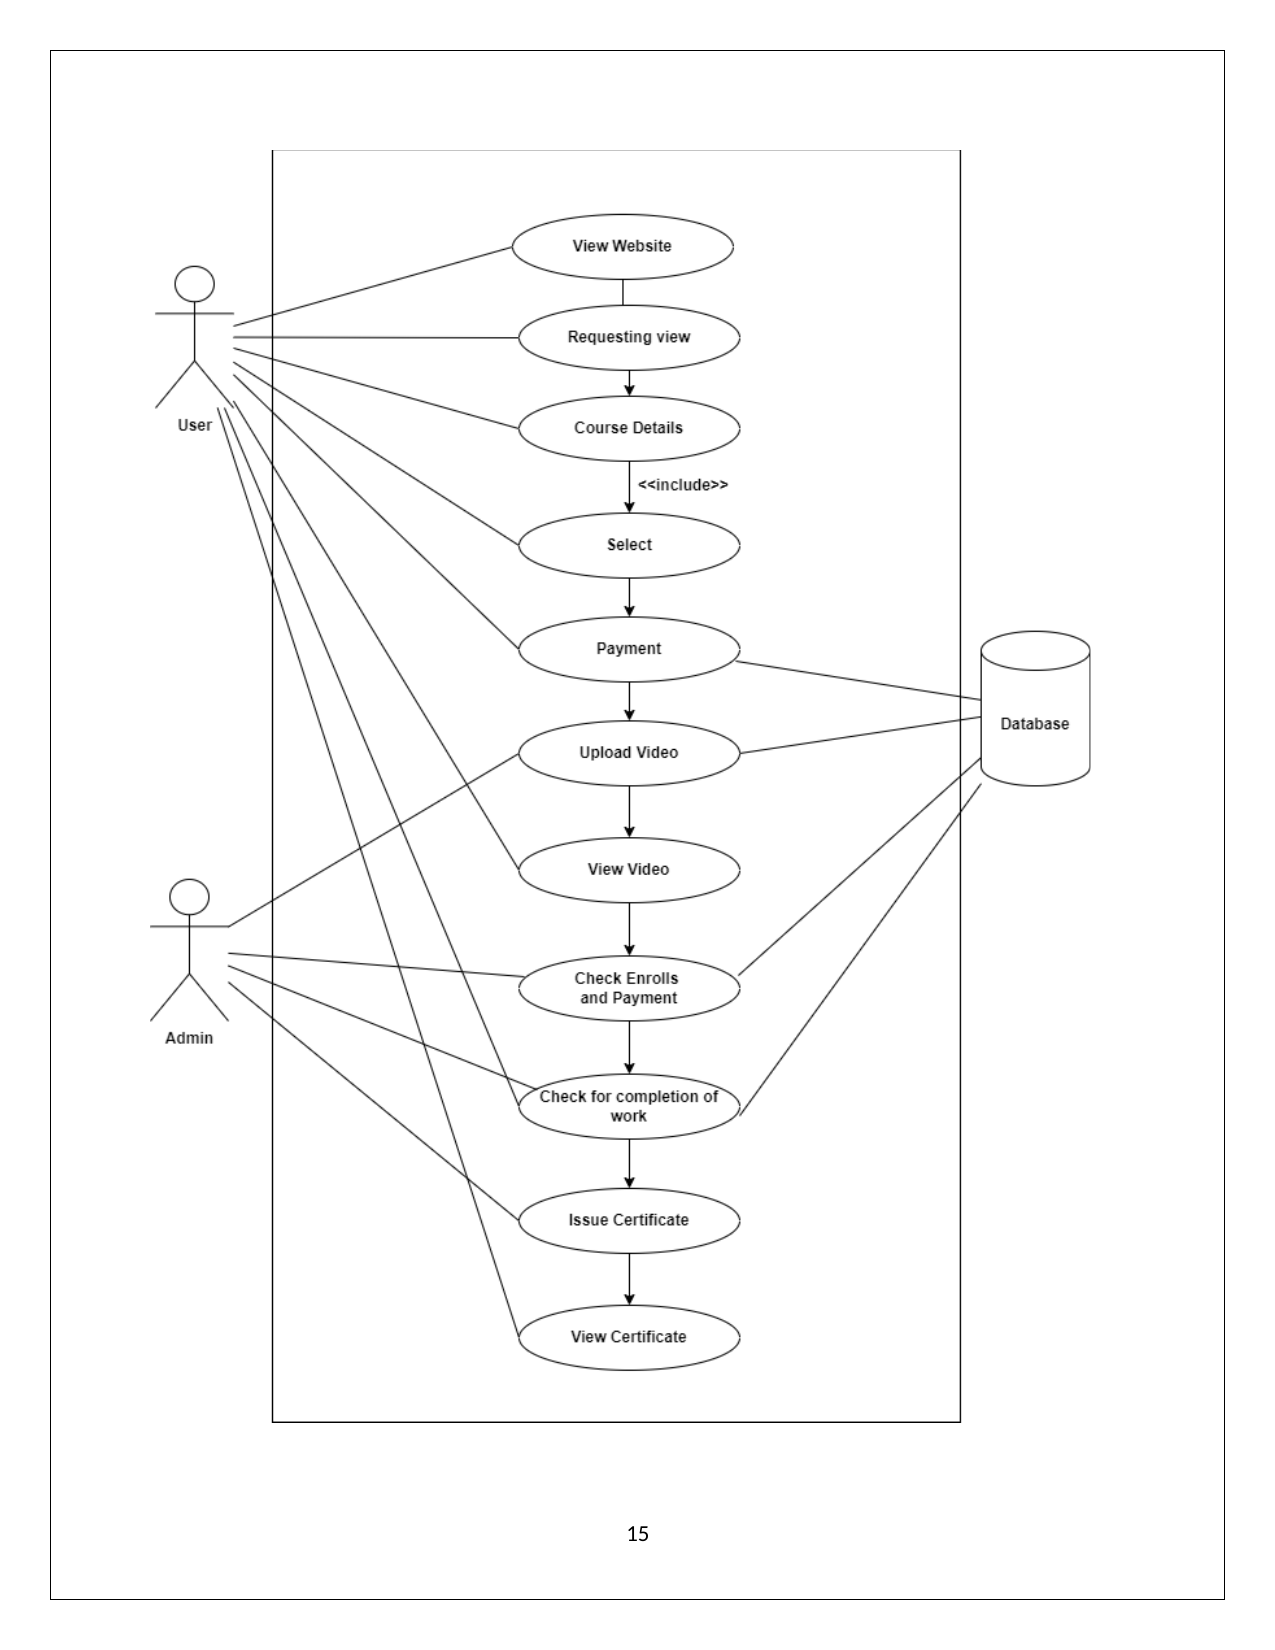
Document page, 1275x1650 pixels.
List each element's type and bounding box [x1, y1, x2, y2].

picture [150, 150, 1091, 1423]
